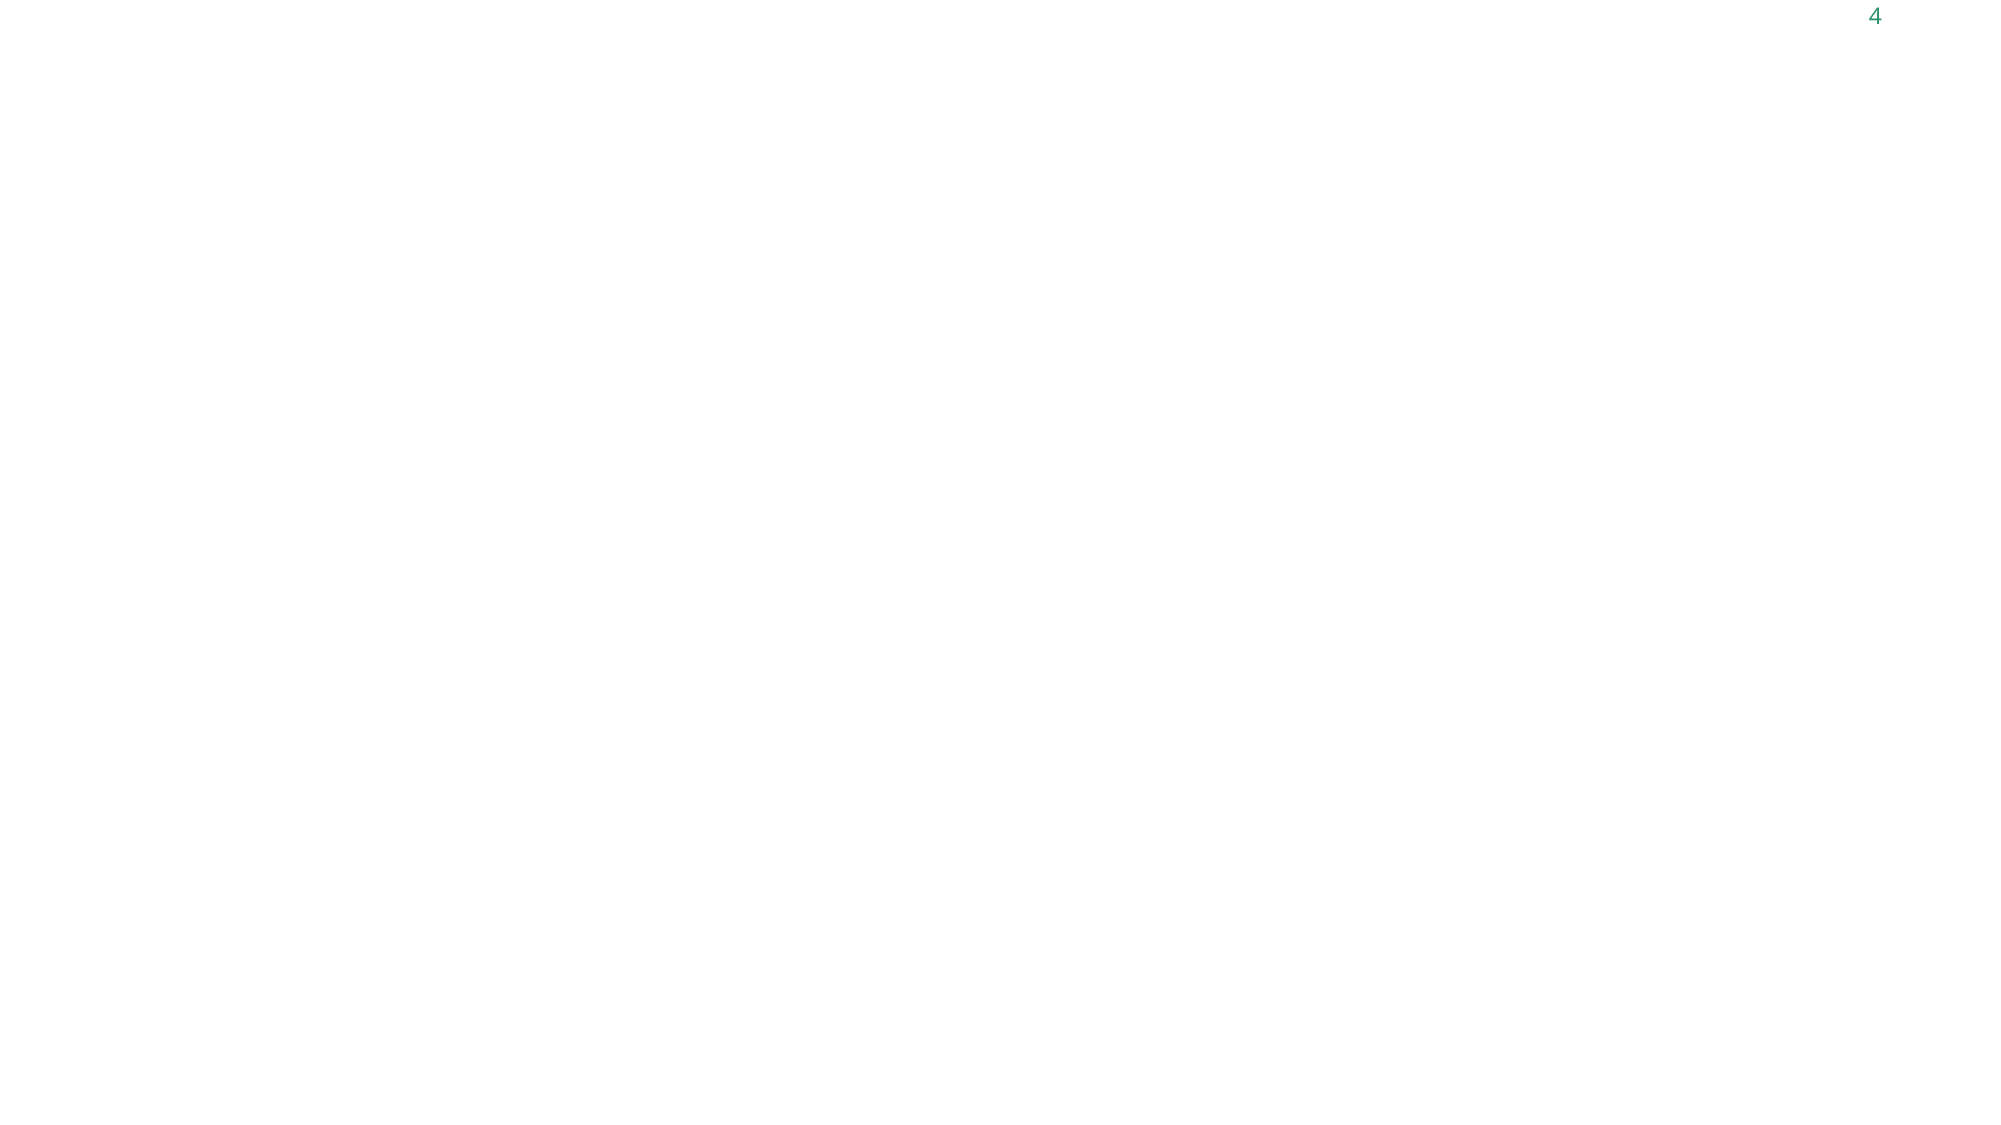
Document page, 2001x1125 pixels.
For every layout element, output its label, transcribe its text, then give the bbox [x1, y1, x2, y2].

text 4 [15, 0, 1883, 31]
